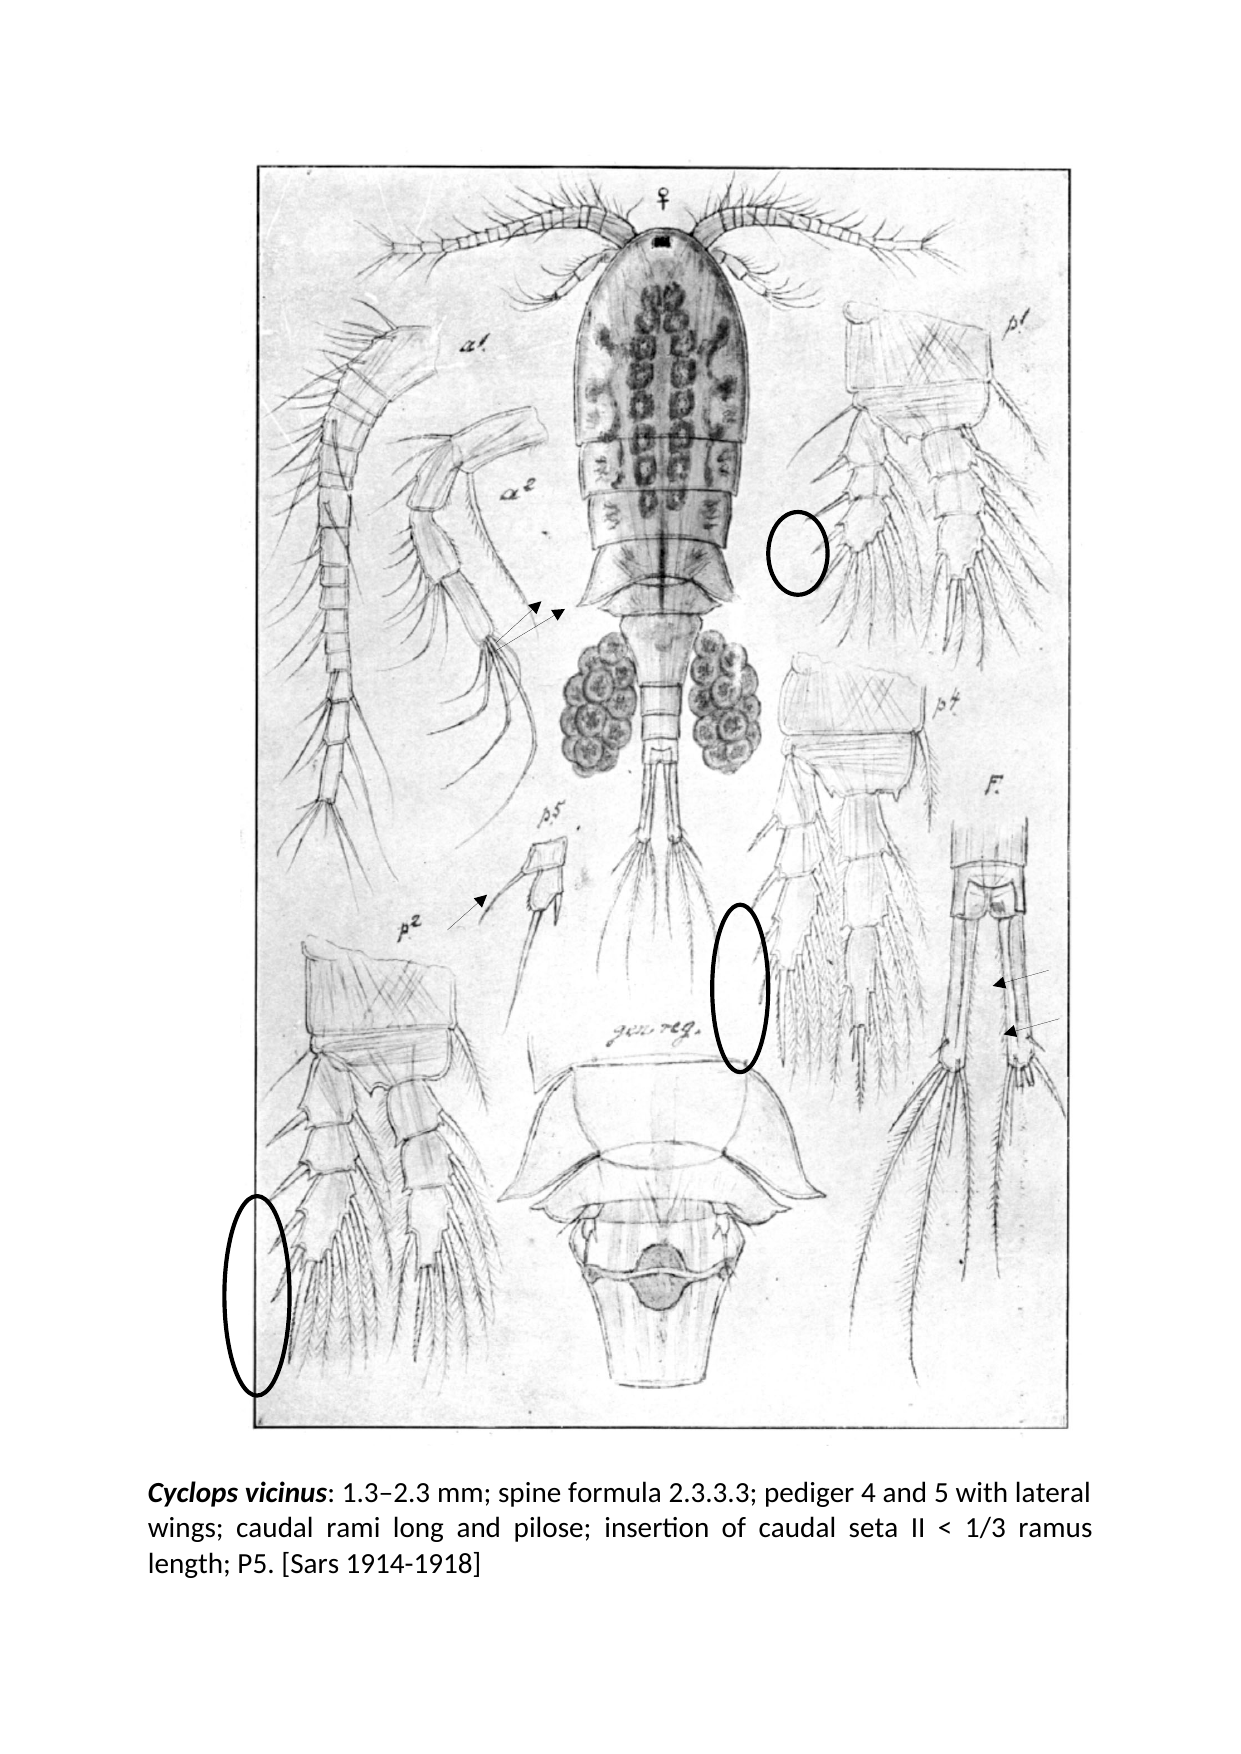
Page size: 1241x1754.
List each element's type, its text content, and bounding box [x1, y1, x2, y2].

text Cyclops vicinus: 1.3‒2.3 mm; spine formula 2.3.3.3; pediger 4 and 5 with lateral wings; caudal rami long and pilose; insertion of caudal seta II < 1/3 ramus length; P5. [Sars 1914-1918] [148, 1474, 1093, 1581]
picture [240, 147, 1085, 1446]
picture [240, 1199, 287, 1393]
